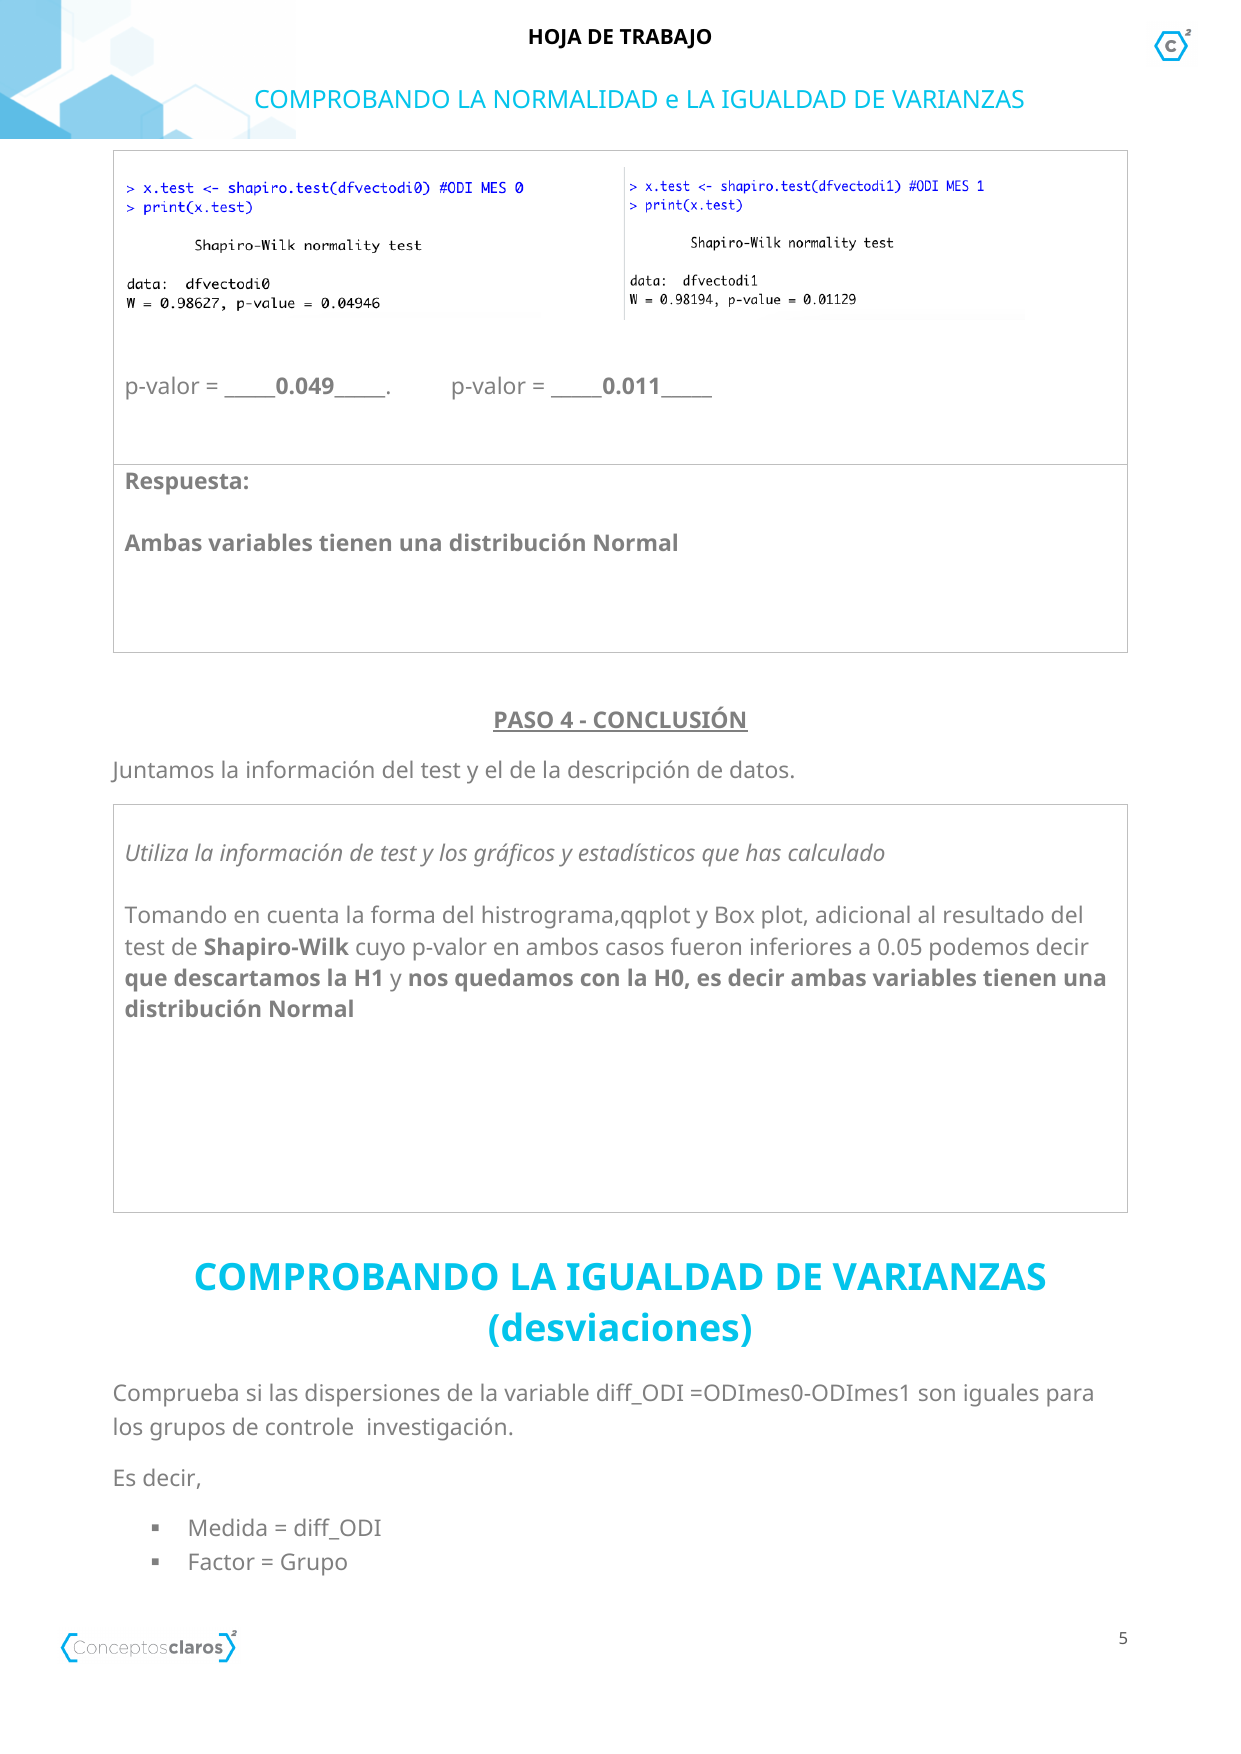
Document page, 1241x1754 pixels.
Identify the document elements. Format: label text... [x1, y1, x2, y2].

picture [1146, 21, 1199, 67]
text PASO 4 - CONCLUSIÓN [112, 703, 1128, 735]
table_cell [114, 151, 1127, 463]
picture [57, 1627, 241, 1664]
picture [623, 167, 1025, 320]
table_header Utiliza la información de test y los gráficos y estadísticos que has calculado Tomando en cuenta la forma del histrograma,qqplot y Box plot, adicional al resultado del test de Shapiro-Wilk cuyo p-valor en ambos casos fueron inferiores a 0.05 podemos decir que descartamos la H1 y nos quedamos con la H0, es decir ambas variables tienen una distribución Normal [114, 805, 1127, 1212]
list Factor = Grupo [150, 1546, 1128, 1577]
table_cell Respuesta: Ambas variables tienen una distribución Normal [114, 465, 1127, 652]
text Juntamos la información del test y el de la descripción de datos. [112, 754, 1128, 785]
subtitle COMPROBANDO LA IGUALDAD DE VARIANZAS (desviaciones) [112, 1250, 1128, 1352]
picture [125, 176, 541, 318]
text Comprueba si las dispersiones de la variable diff_ODI =ODImes0-ODImes1 son iguales para los grupos de controle investigación. [112, 1377, 1128, 1442]
text Es decir, [112, 1461, 1128, 1493]
list Medida = diff_ODI [150, 1512, 1128, 1543]
picture [0, 0, 296, 139]
